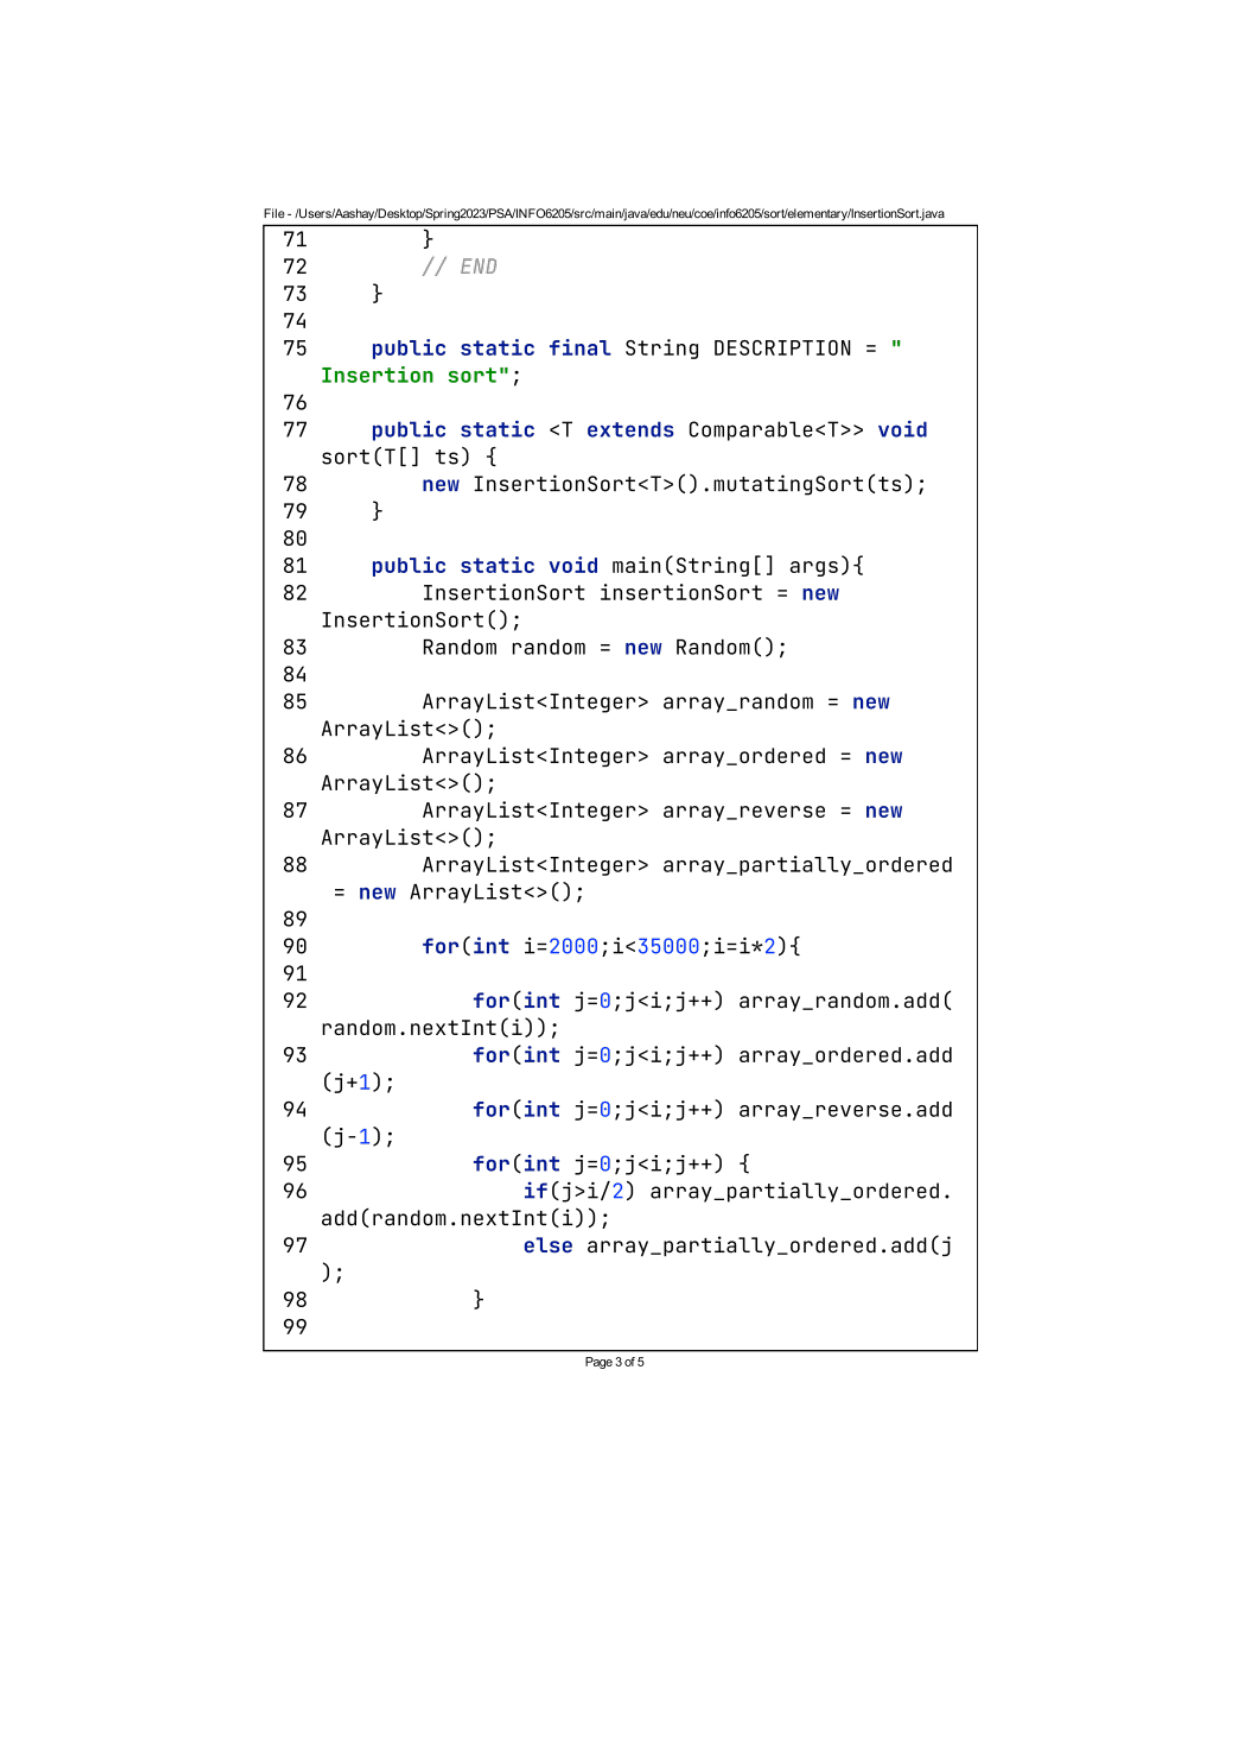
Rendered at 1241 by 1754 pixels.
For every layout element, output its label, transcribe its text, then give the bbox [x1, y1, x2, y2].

text Out [150, 150, 1090, 1481]
